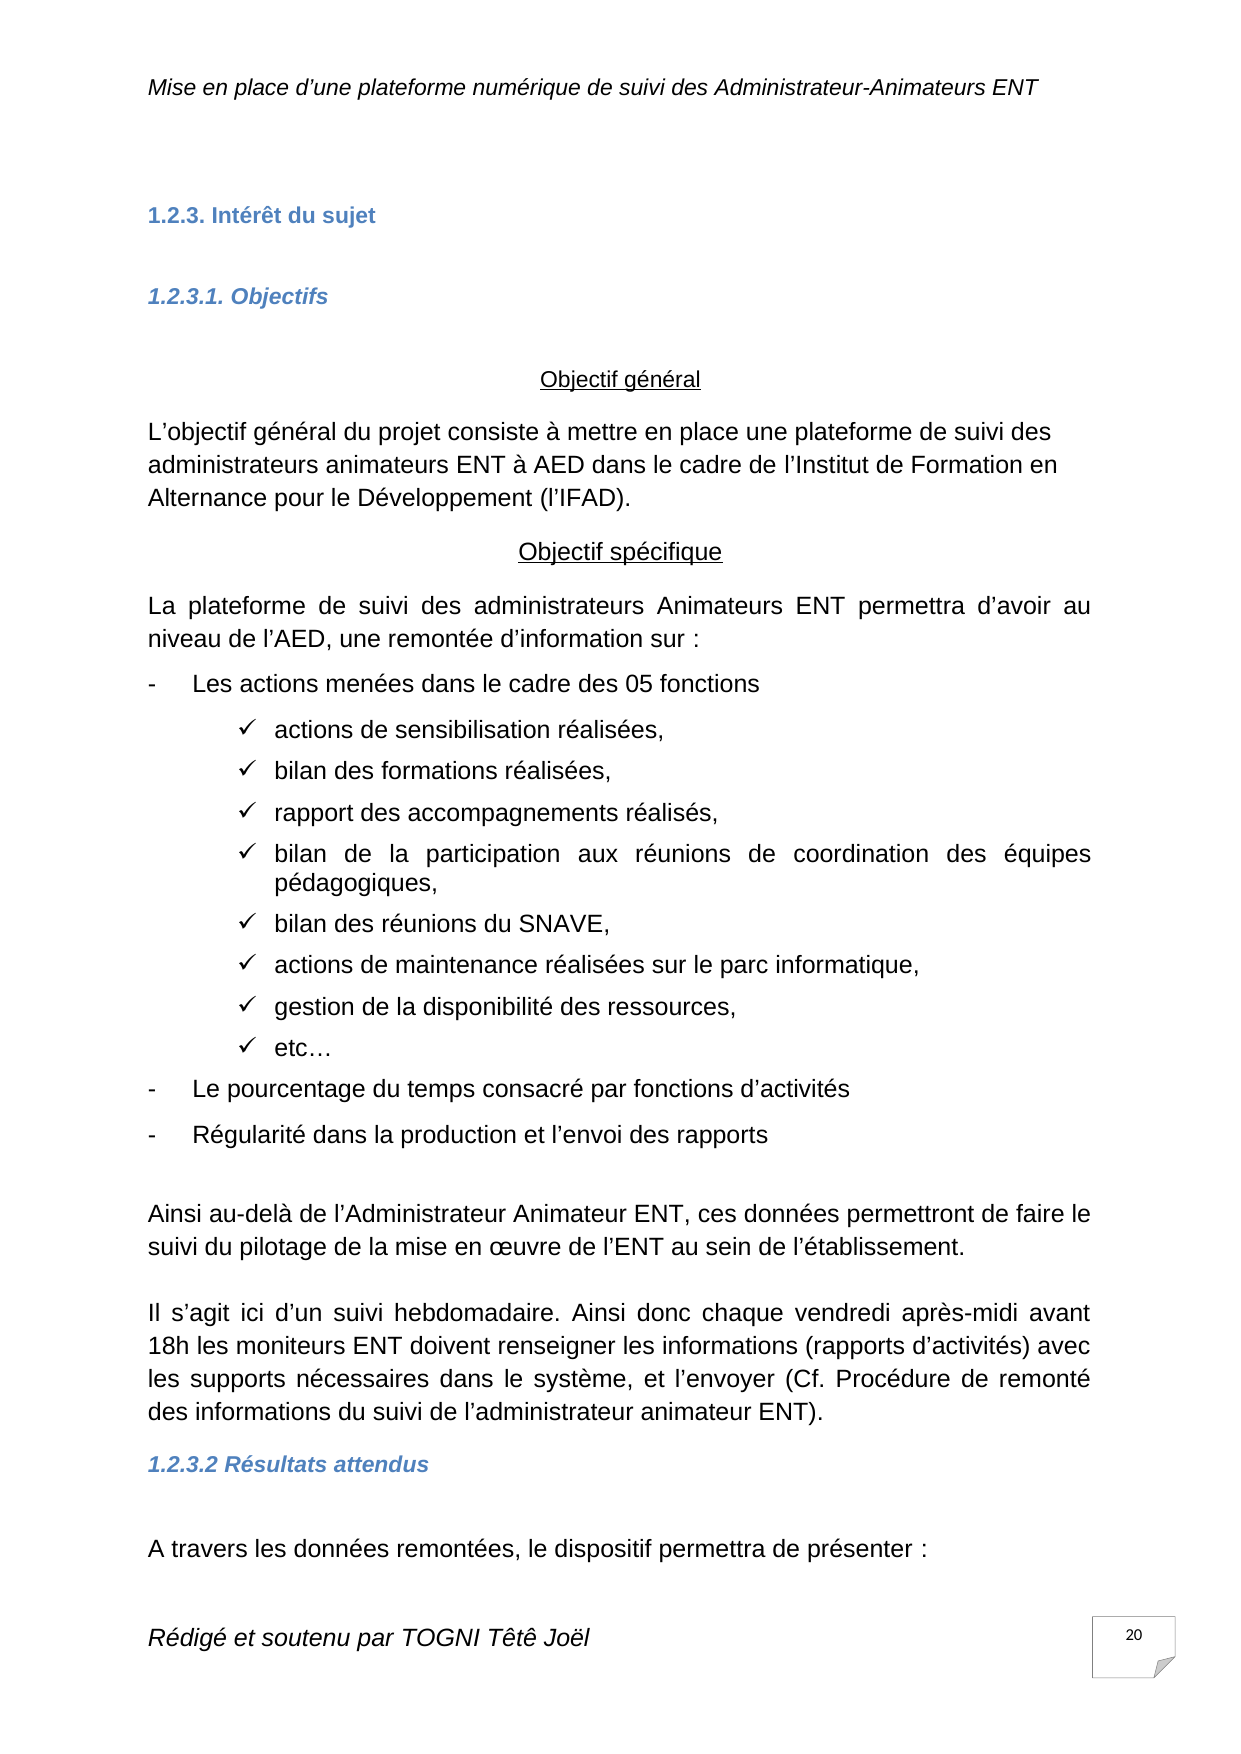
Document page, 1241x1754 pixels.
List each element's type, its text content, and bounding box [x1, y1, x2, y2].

text L’objectif général du projet consiste à mettre en place une plateforme de suivi des administrateurs animateurs ENT à AED dans le cadre de l’Institut de Formation en Alternance pour le Développement (l’IFAD). [148, 417, 1092, 512]
text Objectif général [148, 366, 1092, 392]
list bilan des formations réalisées, [237, 756, 1092, 785]
text A travers les données remontées, le dispositif permettra de présenter : [148, 1534, 1092, 1562]
list rapport des accompagnements réalisés, [237, 798, 1092, 826]
list bilan de la participation aux réunions de coordination des équipes pédagogiques, [237, 839, 1092, 897]
subtitle 1.2.3.2 Résultats attendus [148, 1451, 1092, 1477]
list Le pourcentage du temps consacré par fonctions d’activités [148, 1074, 1092, 1103]
text Il s’agit ici d’un suivi hebdomadaire. Ainsi donc chaque vendredi après-midi avant 18h les moniteurs ENT doivent renseigner les informations (rapports d’activités) avec les supports nécessaires dans le système, et l’envoyer (Cf. Procédure de remonté des informations du suivi de l’administrateur animateur ENT). [148, 1298, 1092, 1425]
subtitle 1.2.3.1. Objectifs [148, 253, 1092, 309]
list Les actions menées dans le cadre des 05 fonctions [148, 669, 1092, 698]
text Objectif spécifique [148, 537, 1092, 566]
text La plateforme de suivi des administrateurs Animateurs ENT permettra d’avoir au niveau de l’AED, une remontée d’information sur : [148, 591, 1092, 653]
list bilan des réunions du SNAVE, [237, 909, 1092, 938]
list actions de maintenance réalisées sur le parc informatique, [237, 950, 1092, 979]
text 1.2.3. Intérêt du sujet [148, 202, 1092, 228]
list gestion de la disponibilité des ressources, [237, 992, 1092, 1021]
list Régularité dans la production et l’envoi des rapports [148, 1120, 1092, 1149]
text Ainsi au-delà de l’Administrateur Animateur ENT, ces données permettront de faire le suivi du pilotage de la mise en œuvre de l’ENT au sein de l’établissement. [148, 1198, 1092, 1260]
list etc… [237, 1033, 1092, 1062]
list actions de sensibilisation réalisées, [237, 715, 1092, 744]
